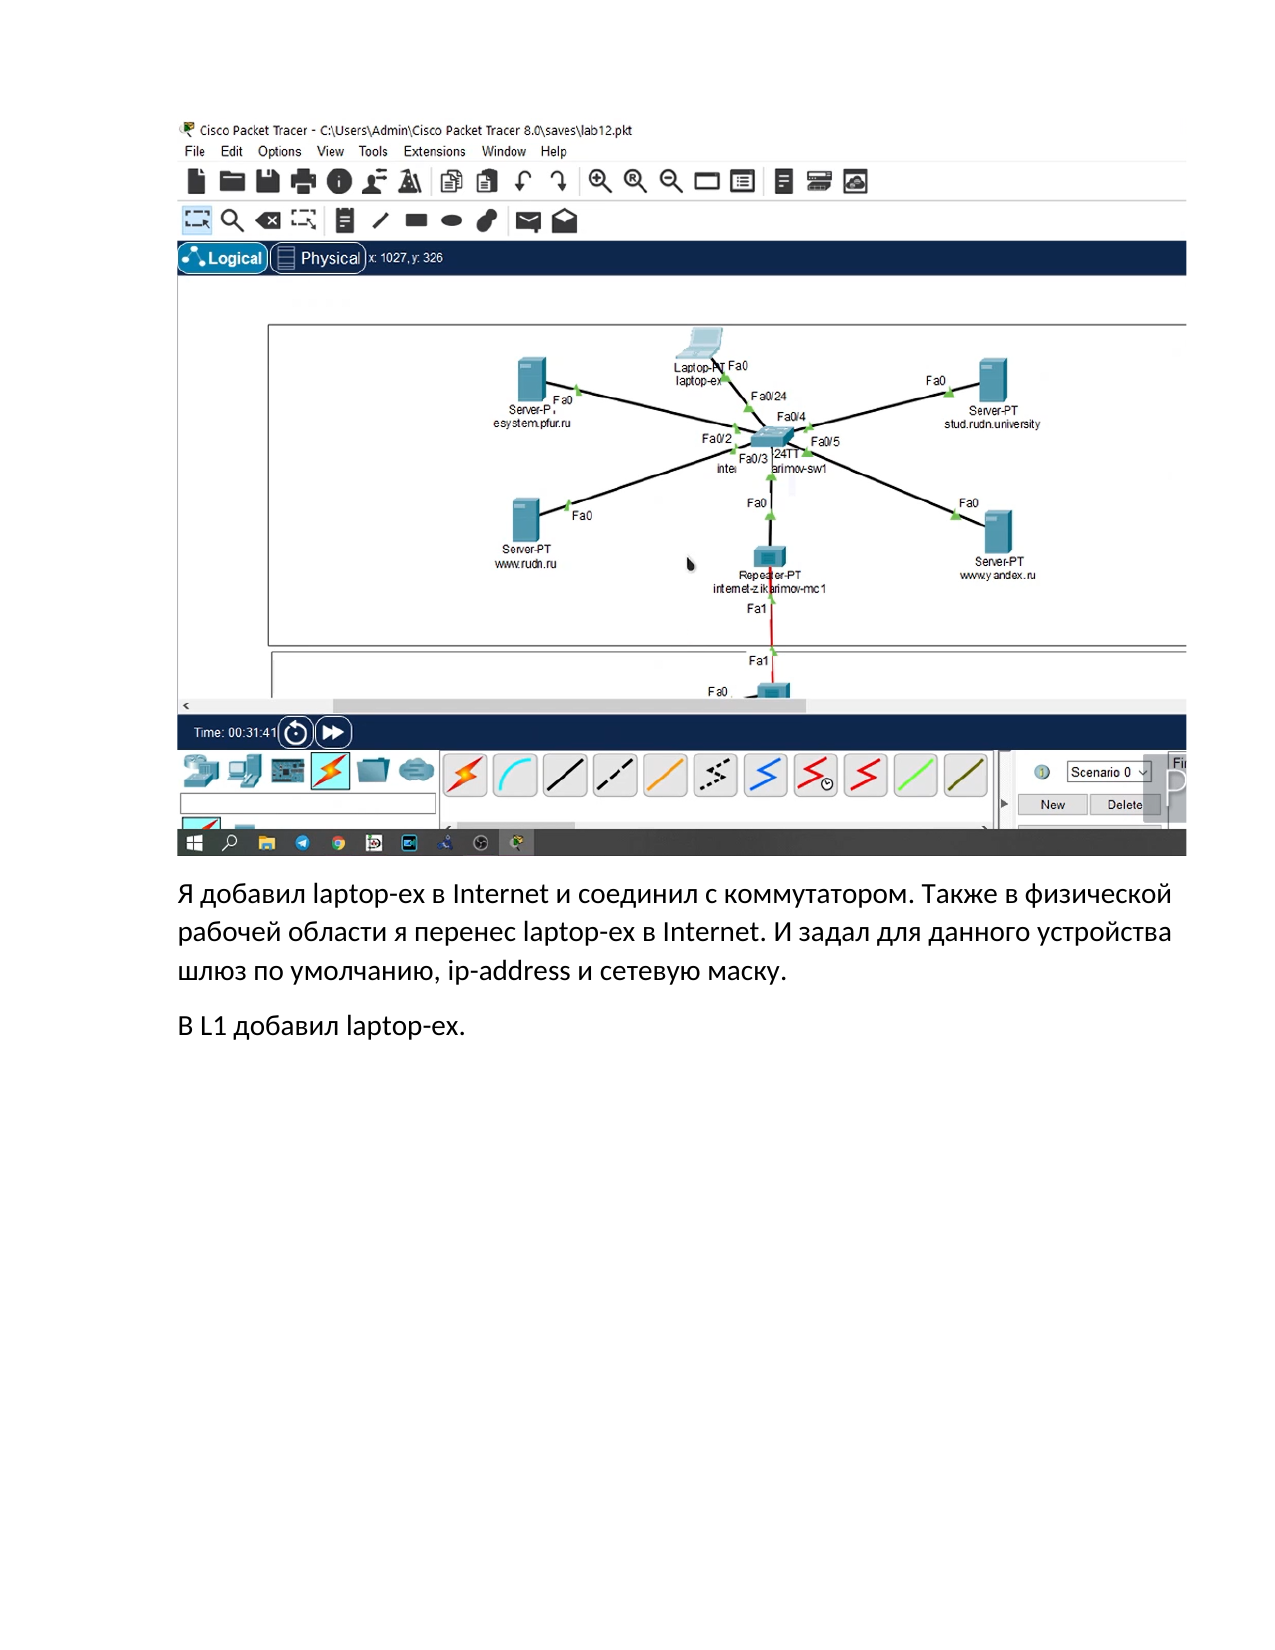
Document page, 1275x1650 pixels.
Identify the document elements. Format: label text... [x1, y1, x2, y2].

picture [177, 118, 1187, 856]
text В L1 добавил laptop-ex. [177, 1007, 1186, 1042]
text Я добавил laptop-ex в Internet и соединил с коммутатором. Также в физической рабочей области я перенес laptop-ex в Internet. И задал для данного устройства шлюз по умолчанию, ip-address и сетевую маску. [177, 875, 1186, 987]
